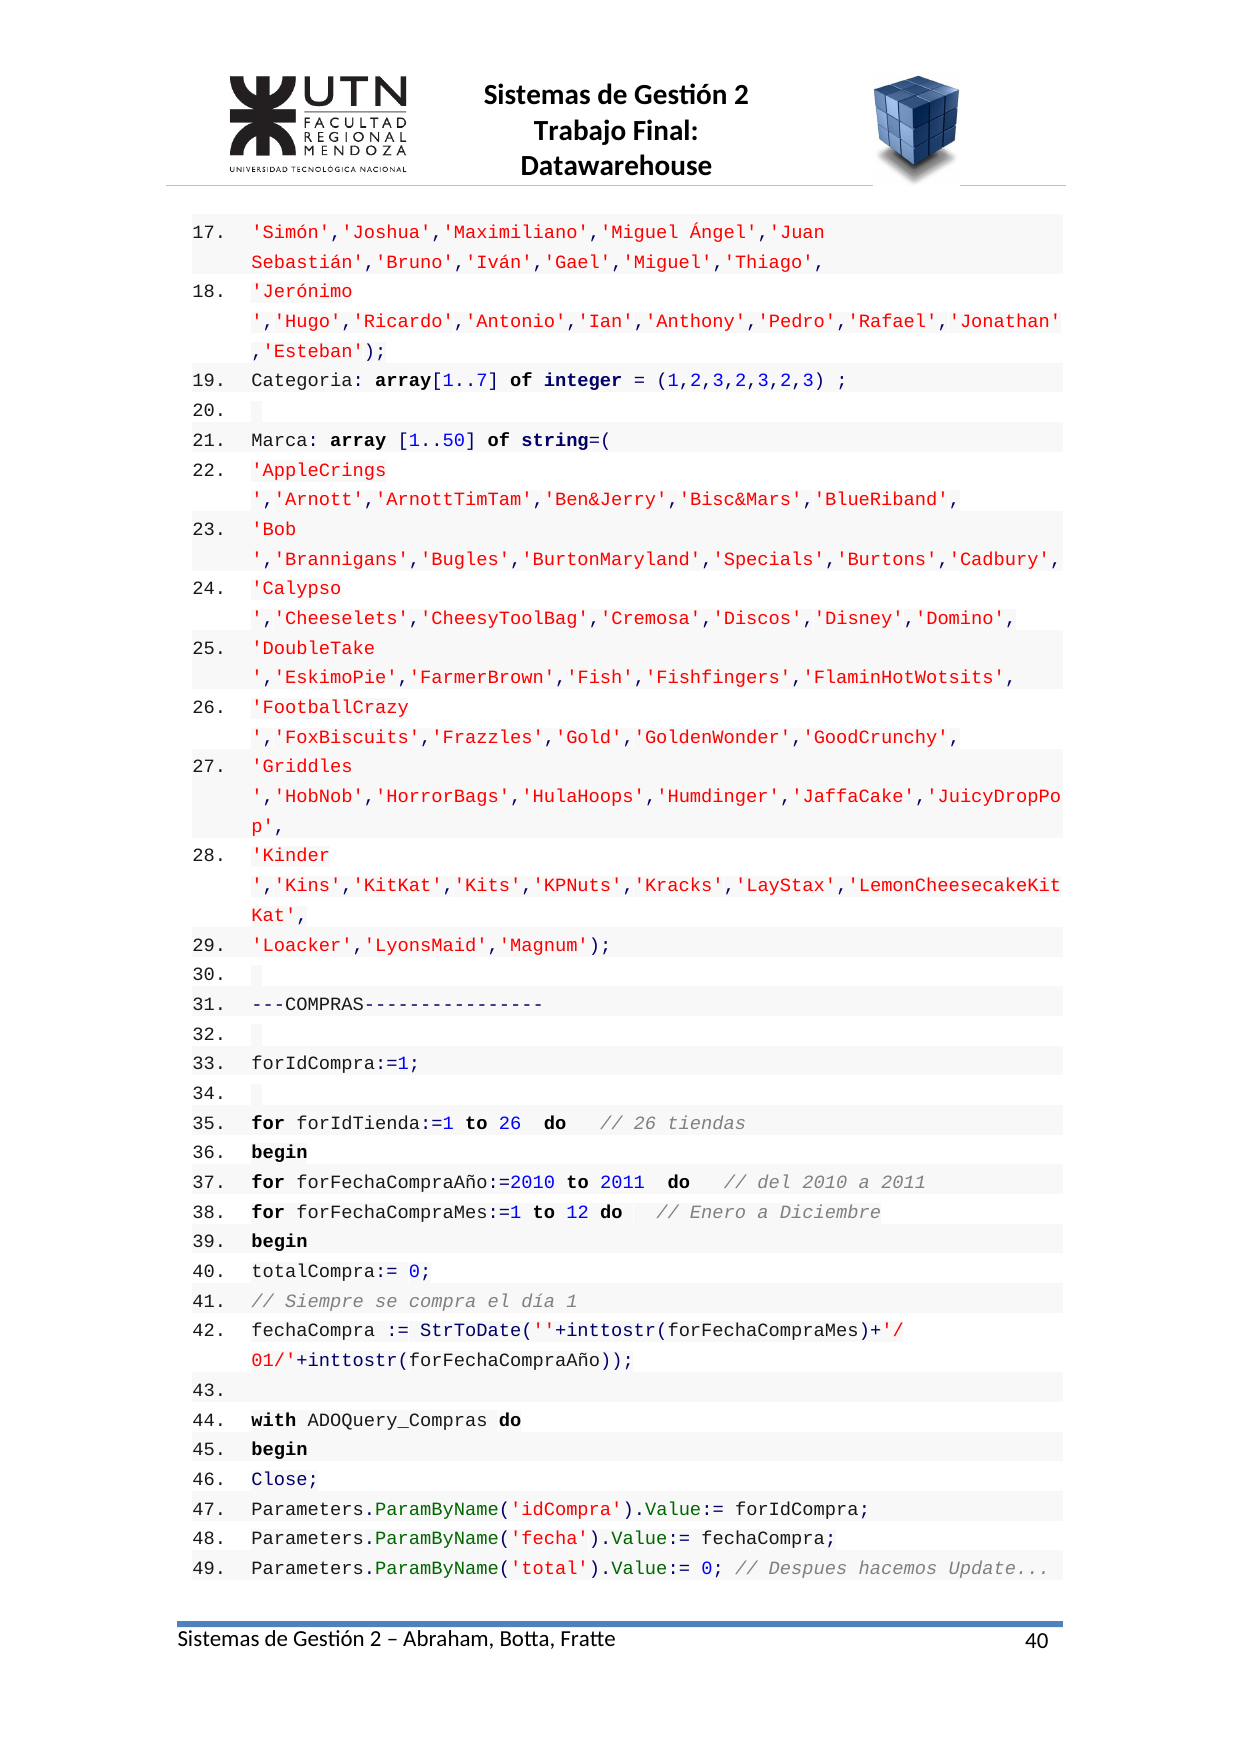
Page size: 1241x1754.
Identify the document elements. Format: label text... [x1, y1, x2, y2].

list ---COMPRAS---------------- [192, 986, 1063, 1016]
list 'Griddles','HobNob','HorrorBags','HulaHoops','Humdinger','JaffaCake','JuicyDropPop', [192, 749, 1063, 838]
list 'Loacker','LyonsMaid','Magnum'); [192, 927, 1063, 957]
list for forFechaCompraAño:=2010 to 2011 do // del 2010 a 2011 [192, 1164, 1063, 1194]
list with ADOQuery_Compras do [192, 1402, 1063, 1432]
list 'Jerónimo','Hugo','Ricardo','Antonio','Ian','Anthony','Pedro','Rafael','Jonathan','Esteban'); [192, 274, 1063, 363]
list begin [192, 1135, 1063, 1164]
list 'Kinder','Kins','KitKat','Kits','KPNuts','Kracks','LayStax','LemonCheesecakeKitKat', [192, 838, 1063, 927]
list // Siempre se compra el día 1 [192, 1283, 1063, 1313]
list Parameters.ParamByName('fecha').Value:= fechaCompra; [192, 1521, 1063, 1550]
list begin [192, 1432, 1063, 1461]
list 'AppleCrings','Arnott','ArnottTimTam','Ben&Jerry','Bisc&Mars','BlueRiband', [192, 452, 1063, 511]
list forIdCompra:=1; [192, 1046, 1063, 1075]
list fechaCompra := StrToDate(''+inttostr(forFechaCompraMes)+'/01/'+inttostr(forFechaCompraAño)); [192, 1313, 1063, 1372]
list for forIdTienda:=1 to 26 do // 26 tiendas [192, 1105, 1063, 1135]
list Parameters.ParamByName('total').Value:= 0; // Despues hacemos Update... [192, 1550, 1063, 1580]
list 'Bob','Brannigans','Bugles','BurtonMaryland','Specials','Burtons','Cadbury', [192, 511, 1063, 571]
list Parameters.ParamByName('idCompra').Value:= forIdCompra; [192, 1491, 1063, 1521]
list for forFechaCompraMes:=1 to 12 do // Enero a Diciembre [192, 1194, 1063, 1224]
list Categoria: array[1..7] of integer = (1,2,3,2,3,2,3) ; [192, 363, 1063, 392]
list totalCompra:= 0; [192, 1253, 1063, 1283]
list begin [192, 1224, 1063, 1253]
list 'Simón','Joshua','Maximiliano','Miguel Ángel','Juan Sebastián','Bruno','Iván','Gael','Miguel','Thiago', [192, 214, 1063, 274]
picture [223, 73, 409, 179]
list 'FootballCrazy','FoxBiscuits','Frazzles','Gold','GoldenWonder','GoodCrunchy', [192, 689, 1063, 749]
picture [872, 73, 960, 186]
list 'Calypso','Cheeselets','CheesyToolBag','Cremosa','Discos','Disney','Domino', [192, 571, 1063, 630]
list 'DoubleTake','EskimoPie','FarmerBrown','Fish','Fishfingers','FlaminHotWotsits', [192, 630, 1063, 689]
list Marca: array [1..50] of string=( [192, 422, 1063, 452]
list Close; [192, 1461, 1063, 1491]
